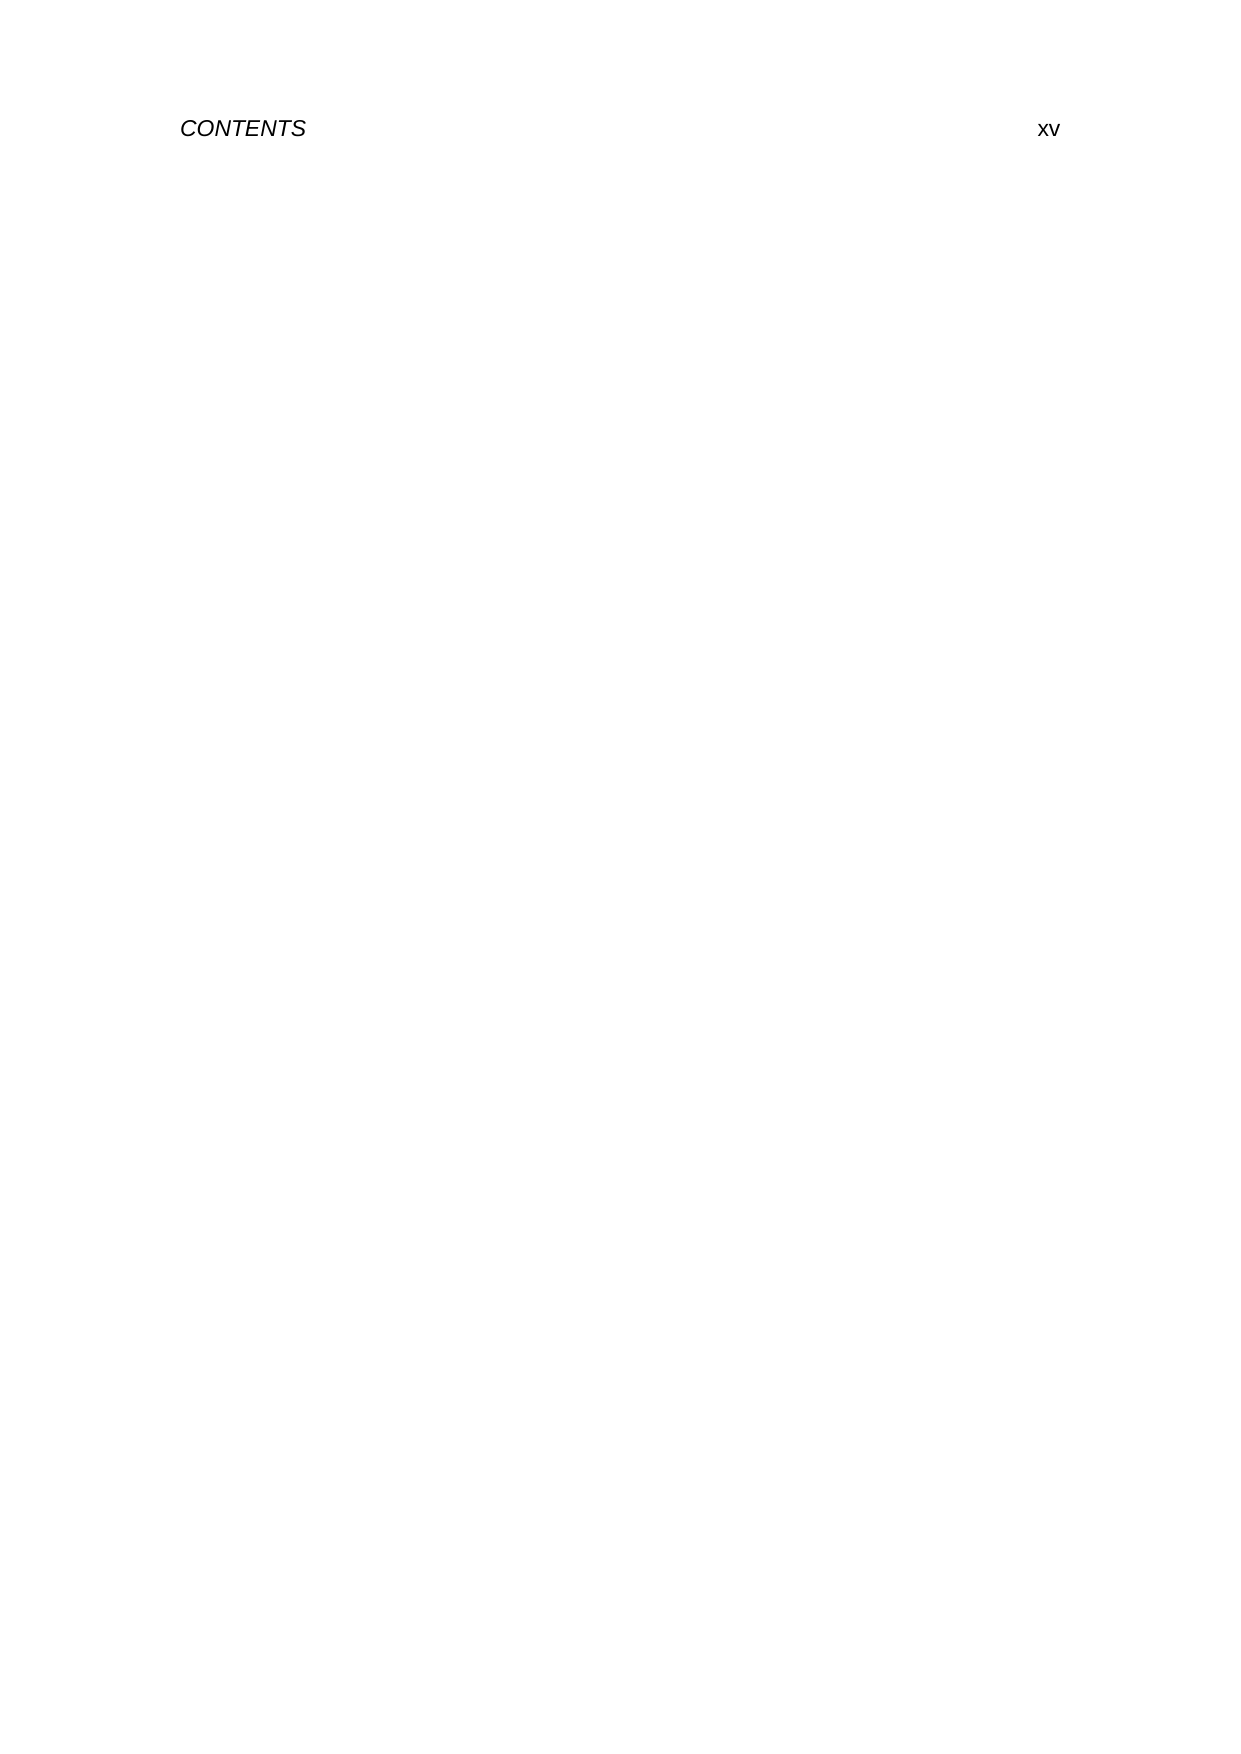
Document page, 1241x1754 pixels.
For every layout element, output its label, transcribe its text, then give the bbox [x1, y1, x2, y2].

text CONTENTS xv [180, 115, 1240, 142]
